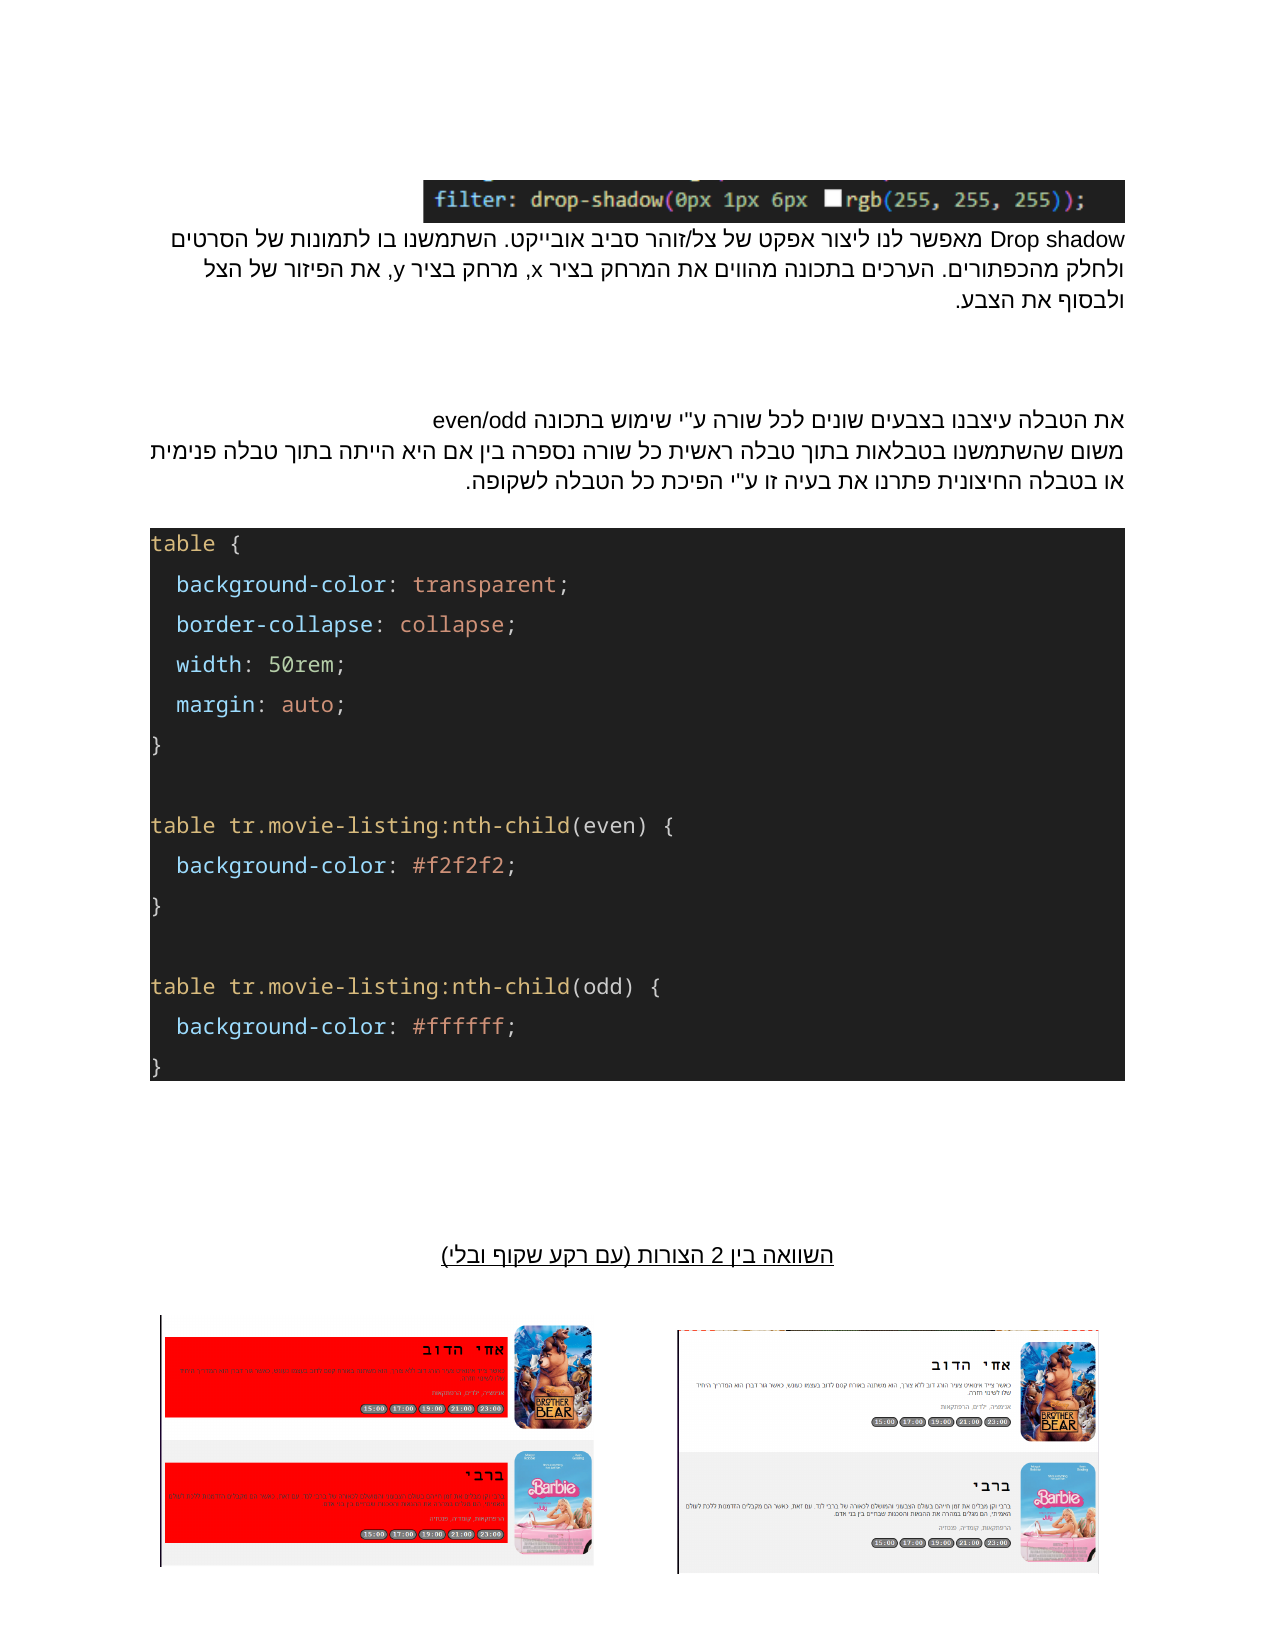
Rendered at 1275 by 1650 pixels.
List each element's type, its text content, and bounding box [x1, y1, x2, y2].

text Drop shadow מאפשר לנו ליצור אפקט של צל/זוהר סביב אובייקט. השתמשנו בו לתמונות של הסרטים ולחלק מהכפתורים. הערכים בתכונה מהווים את המרחק בציר x, מרחק בציר y, את הפיזור של הצל ולבסוף את הצבע. [150, 226, 1125, 313]
text table tr.movie-listing:nth-child(odd) { [150, 971, 1125, 1000]
text השוואה בין 2 הצורות (עם רקע שקוף ובלי) [150, 1242, 1125, 1269]
text } [150, 729, 1125, 759]
text background-color: transparent; [150, 568, 1125, 598]
text את הטבלה עיצבנו בצבעים שונים לכל שורה ע''י שימוש בתכונה even/odd משום שהשתמשנו בטבלאות בתוך טבלה ראשית כל שורה נספרה בין אם היא הייתה בתוך טבלה פנימית או בטבלה החיצונית פתרנו את בעיה זו ע''י הפיכת כל הטבלה לשקופה. [150, 407, 1125, 494]
picture [677, 1330, 1099, 1574]
text margin: auto; [150, 689, 1125, 719]
picture [423, 180, 1125, 223]
text background-color: #f2f2f2; [150, 850, 1125, 880]
text table tr.movie-listing:nth-child(even) { [150, 810, 1125, 839]
text width: 50rem; [150, 649, 1125, 679]
picture [160, 1315, 594, 1567]
text background-color: #ffffff; [150, 1011, 1125, 1041]
text table { [150, 528, 1125, 558]
text border-collapse: collapse; [150, 609, 1125, 638]
text } [150, 890, 1125, 920]
text } [150, 1051, 1125, 1081]
